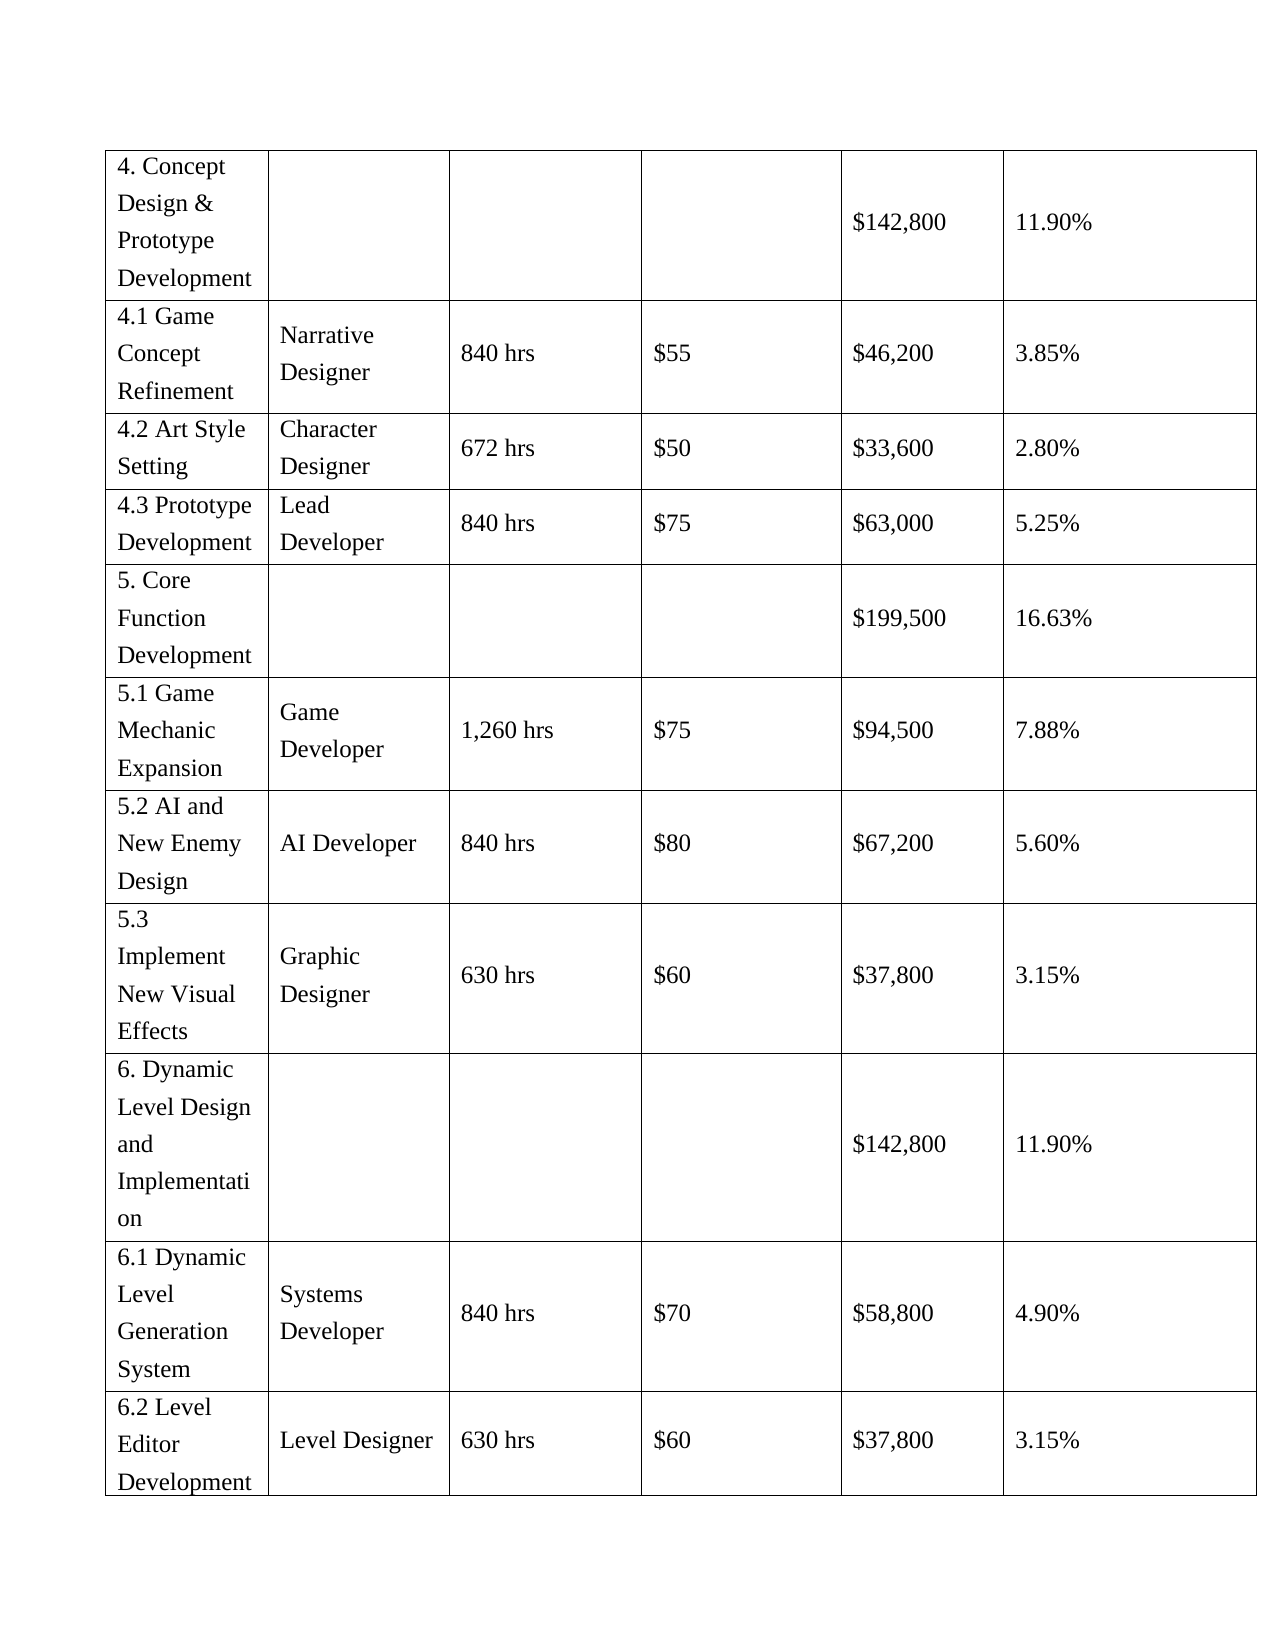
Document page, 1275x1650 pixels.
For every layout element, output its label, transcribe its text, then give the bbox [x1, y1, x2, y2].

table_cell Level Designer [269, 1392, 449, 1495]
table_cell $63,000 [842, 490, 1003, 564]
table_cell Graphic Designer [269, 904, 449, 1053]
table_cell 4.3 Prototype Development [106, 490, 268, 564]
table_cell $199,500 [842, 565, 1003, 677]
table_cell 16.63% [1004, 565, 1256, 677]
table_cell $37,800 [842, 1392, 1003, 1495]
table_cell $60 [642, 1392, 841, 1495]
table_cell 4.90% [1004, 1242, 1256, 1391]
table_cell 11.90% [1004, 1054, 1256, 1241]
table_cell 5.1 Game Mechanic Expansion [106, 678, 268, 790]
table_cell [450, 565, 641, 677]
table_cell 840 hrs [450, 490, 641, 564]
table_cell 840 hrs [450, 301, 641, 413]
table_cell 4. Concept Design & Prototype Development [106, 151, 268, 300]
table_cell 840 hrs [450, 791, 641, 903]
table_cell [269, 1054, 449, 1241]
table_cell $94,500 [842, 678, 1003, 790]
table_cell $37,800 [842, 904, 1003, 1053]
table_cell $58,800 [842, 1242, 1003, 1391]
table_cell $75 [642, 490, 841, 564]
table_cell 5.3 Implement New Visual Effects [106, 904, 268, 1053]
table_cell 630 hrs [450, 904, 641, 1053]
table_cell 4.1 Game Concept Refinement [106, 301, 268, 413]
table_cell Narrative Designer [269, 301, 449, 413]
table_cell 5.25% [1004, 490, 1256, 564]
table_cell [642, 565, 841, 677]
table_cell [642, 1054, 841, 1241]
table_cell AI Developer [269, 791, 449, 903]
table_cell 2.80% [1004, 414, 1256, 489]
table_cell 3.15% [1004, 904, 1256, 1053]
table_cell 3.15% [1004, 1392, 1256, 1495]
table_cell $60 [642, 904, 841, 1053]
table_cell [450, 1054, 641, 1241]
table_cell $67,200 [842, 791, 1003, 903]
table_cell [269, 565, 449, 677]
table_cell Game Developer [269, 678, 449, 790]
table_cell 6.2 Level Editor Development [106, 1392, 268, 1495]
table_cell 1,260 hrs [450, 678, 641, 790]
table_cell $75 [642, 678, 841, 790]
table_cell 3.85% [1004, 301, 1256, 413]
table_cell $142,800 [842, 1054, 1003, 1241]
table_cell $46,200 [842, 301, 1003, 413]
table_cell 6. Dynamic Level Design and Implementation [106, 1054, 268, 1241]
table_cell 11.90% [1004, 151, 1256, 300]
table_cell $80 [642, 791, 841, 903]
table_cell 4.2 Art Style Setting [106, 414, 268, 489]
table_cell 6.1 Dynamic Level Generation System [106, 1242, 268, 1391]
table_cell Lead Developer [269, 490, 449, 564]
table_cell [450, 151, 641, 300]
table_cell 5. Core Function Development [106, 565, 268, 677]
table_cell 5.2 AI and New Enemy Design [106, 791, 268, 903]
table_cell 630 hrs [450, 1392, 641, 1495]
table_cell $142,800 [842, 151, 1003, 300]
table_cell $33,600 [842, 414, 1003, 489]
table_cell Systems Developer [269, 1242, 449, 1391]
table_cell $55 [642, 301, 841, 413]
table_cell 840 hrs [450, 1242, 641, 1391]
table_cell 672 hrs [450, 414, 641, 489]
table_cell Character Designer [269, 414, 449, 489]
table_cell 7.88% [1004, 678, 1256, 790]
table_cell [642, 151, 841, 300]
table_cell 5.60% [1004, 791, 1256, 903]
table_cell [269, 151, 449, 300]
table_cell $70 [642, 1242, 841, 1391]
table_cell $50 [642, 414, 841, 489]
